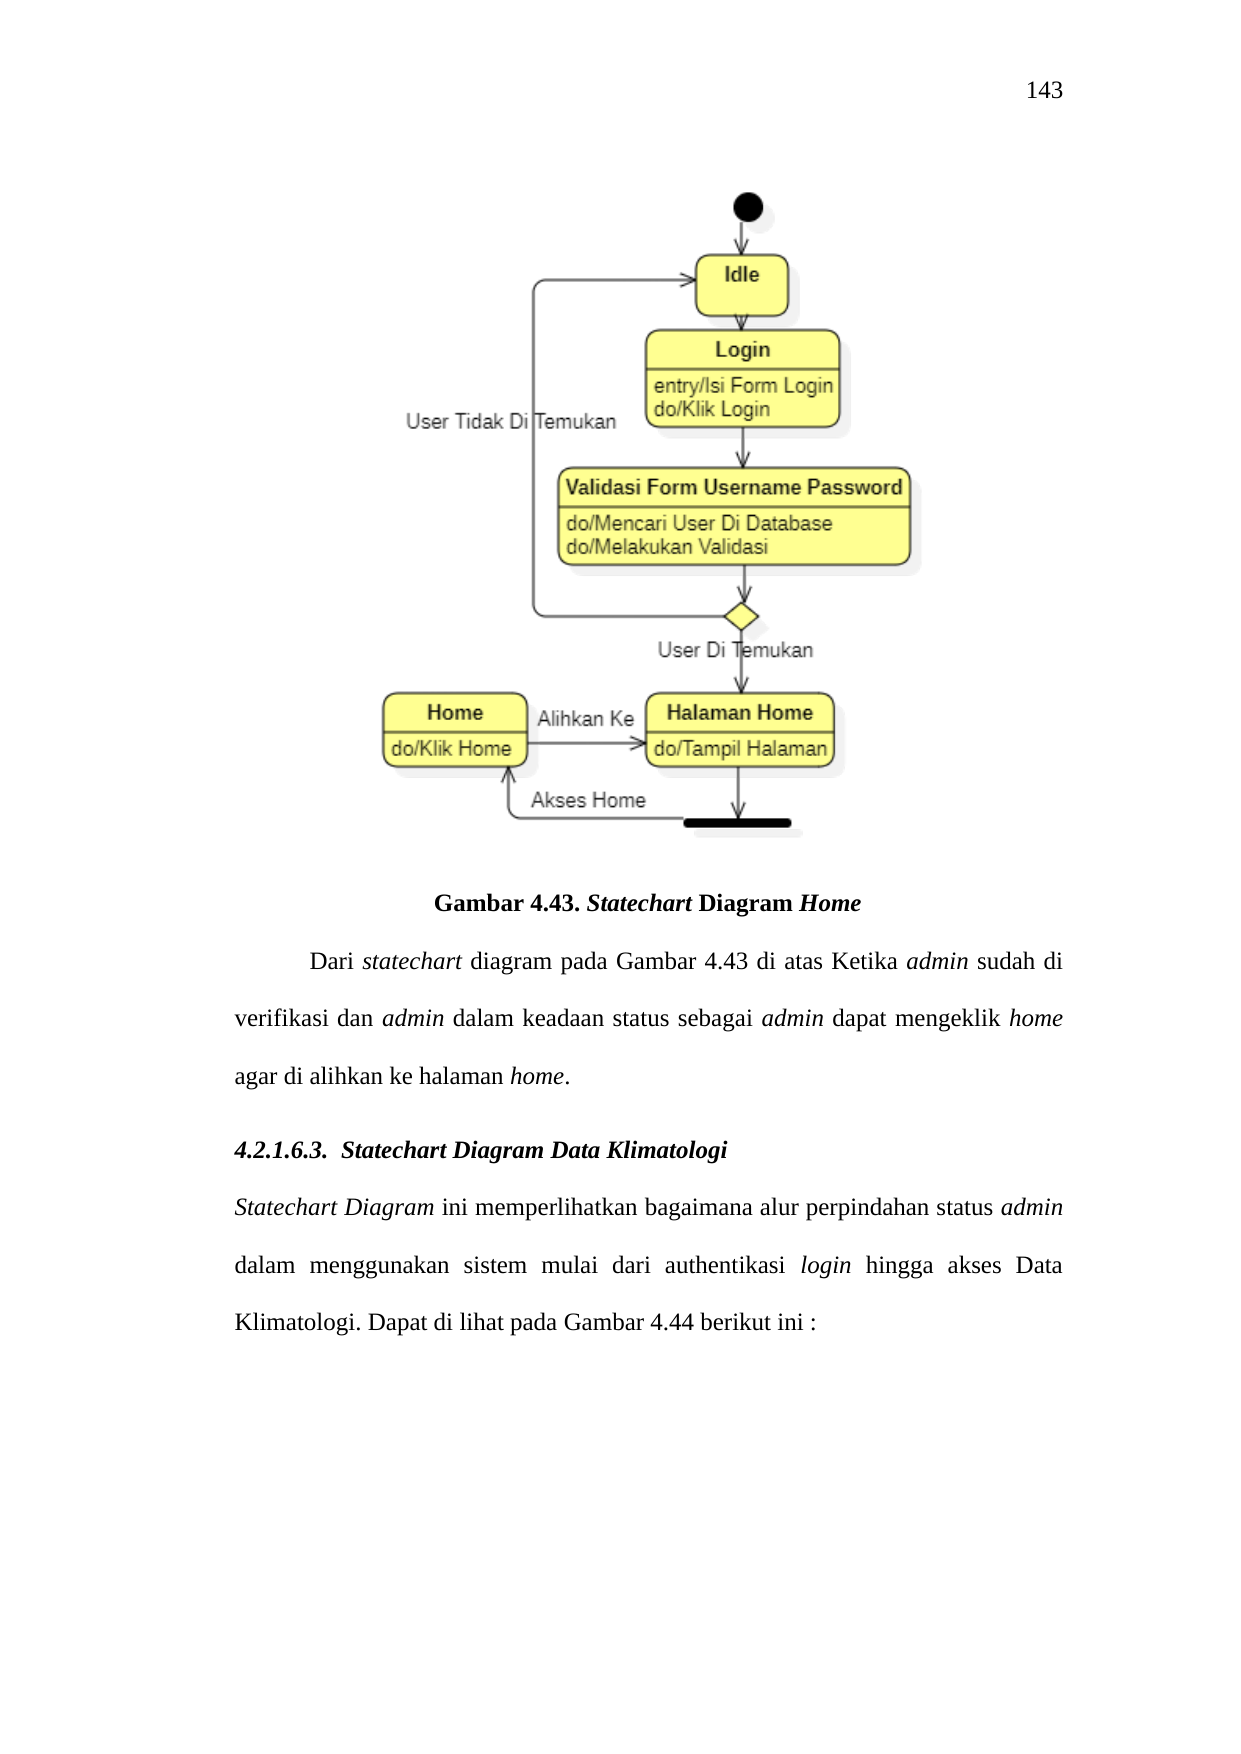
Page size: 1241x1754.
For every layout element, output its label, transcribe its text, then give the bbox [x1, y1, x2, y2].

picture [368, 177, 930, 843]
subtitle Statechart Diagram Data Klimatologi [234, 1135, 1063, 1164]
